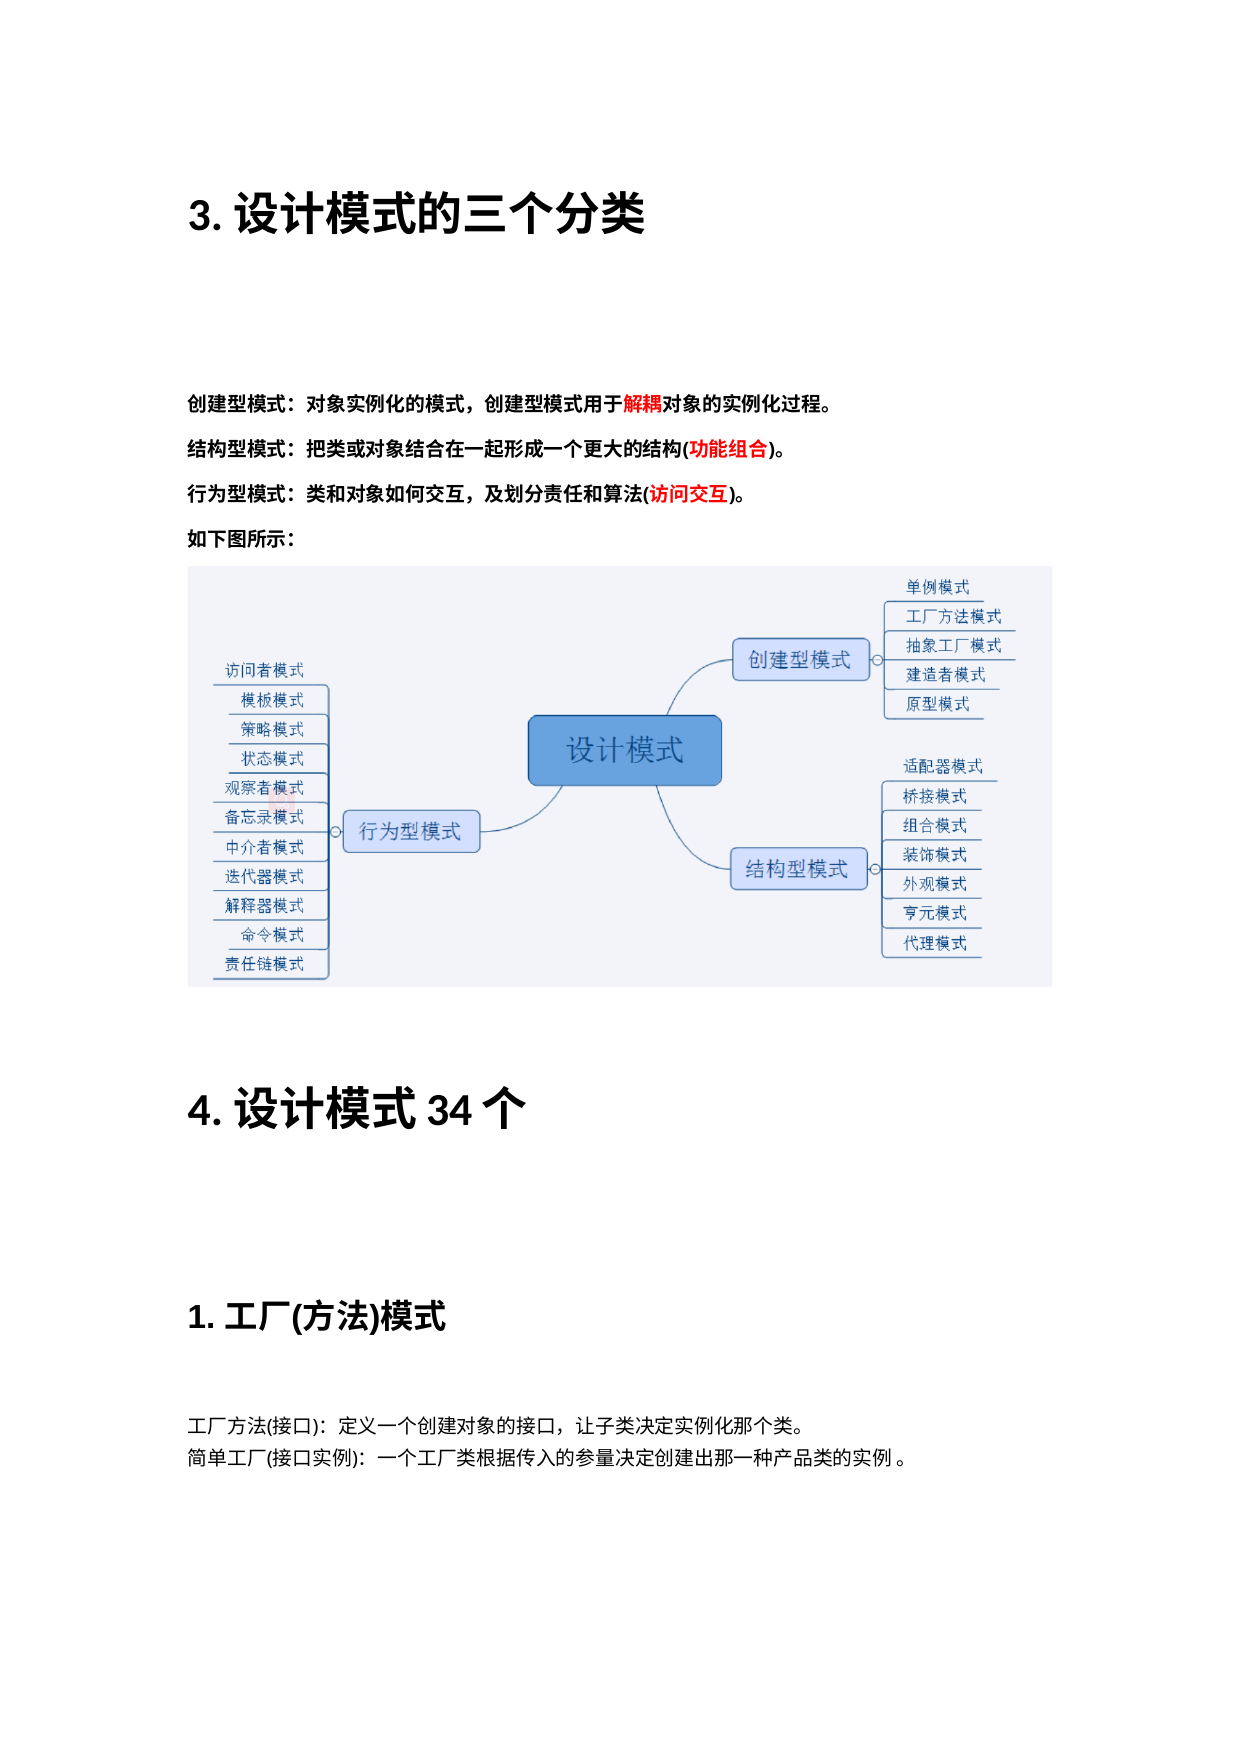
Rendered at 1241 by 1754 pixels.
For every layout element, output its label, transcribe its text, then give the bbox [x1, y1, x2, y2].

subtitle 设计模式的三个分类 [187, 162, 1053, 259]
picture [187, 566, 1053, 987]
text 行为型模式：类和对象如何交互，及划分责任和算法(访问交互)。 [187, 477, 1053, 509]
text 工厂方法(接口)：定义一个创建对象的接口，让子类决定实例化那个类。 [187, 1408, 1053, 1441]
text 简单工厂(接口实例)：一个工厂类根据传入的参量决定创建出那一种产品类的实例 。 [187, 1441, 1053, 1473]
subtitle 设计模式34个 [187, 1057, 1053, 1154]
text 结构型模式：把类或对象结合在一起形成一个更大的结构(功能组合)。 [187, 432, 1053, 464]
text 如下图所示： [187, 522, 1053, 554]
text 创建型模式：对象实例化的模式，创建型模式用于解耦对象的实例化过程。 [187, 387, 1053, 419]
subtitle 工厂(方法)模式 [187, 1282, 1053, 1347]
